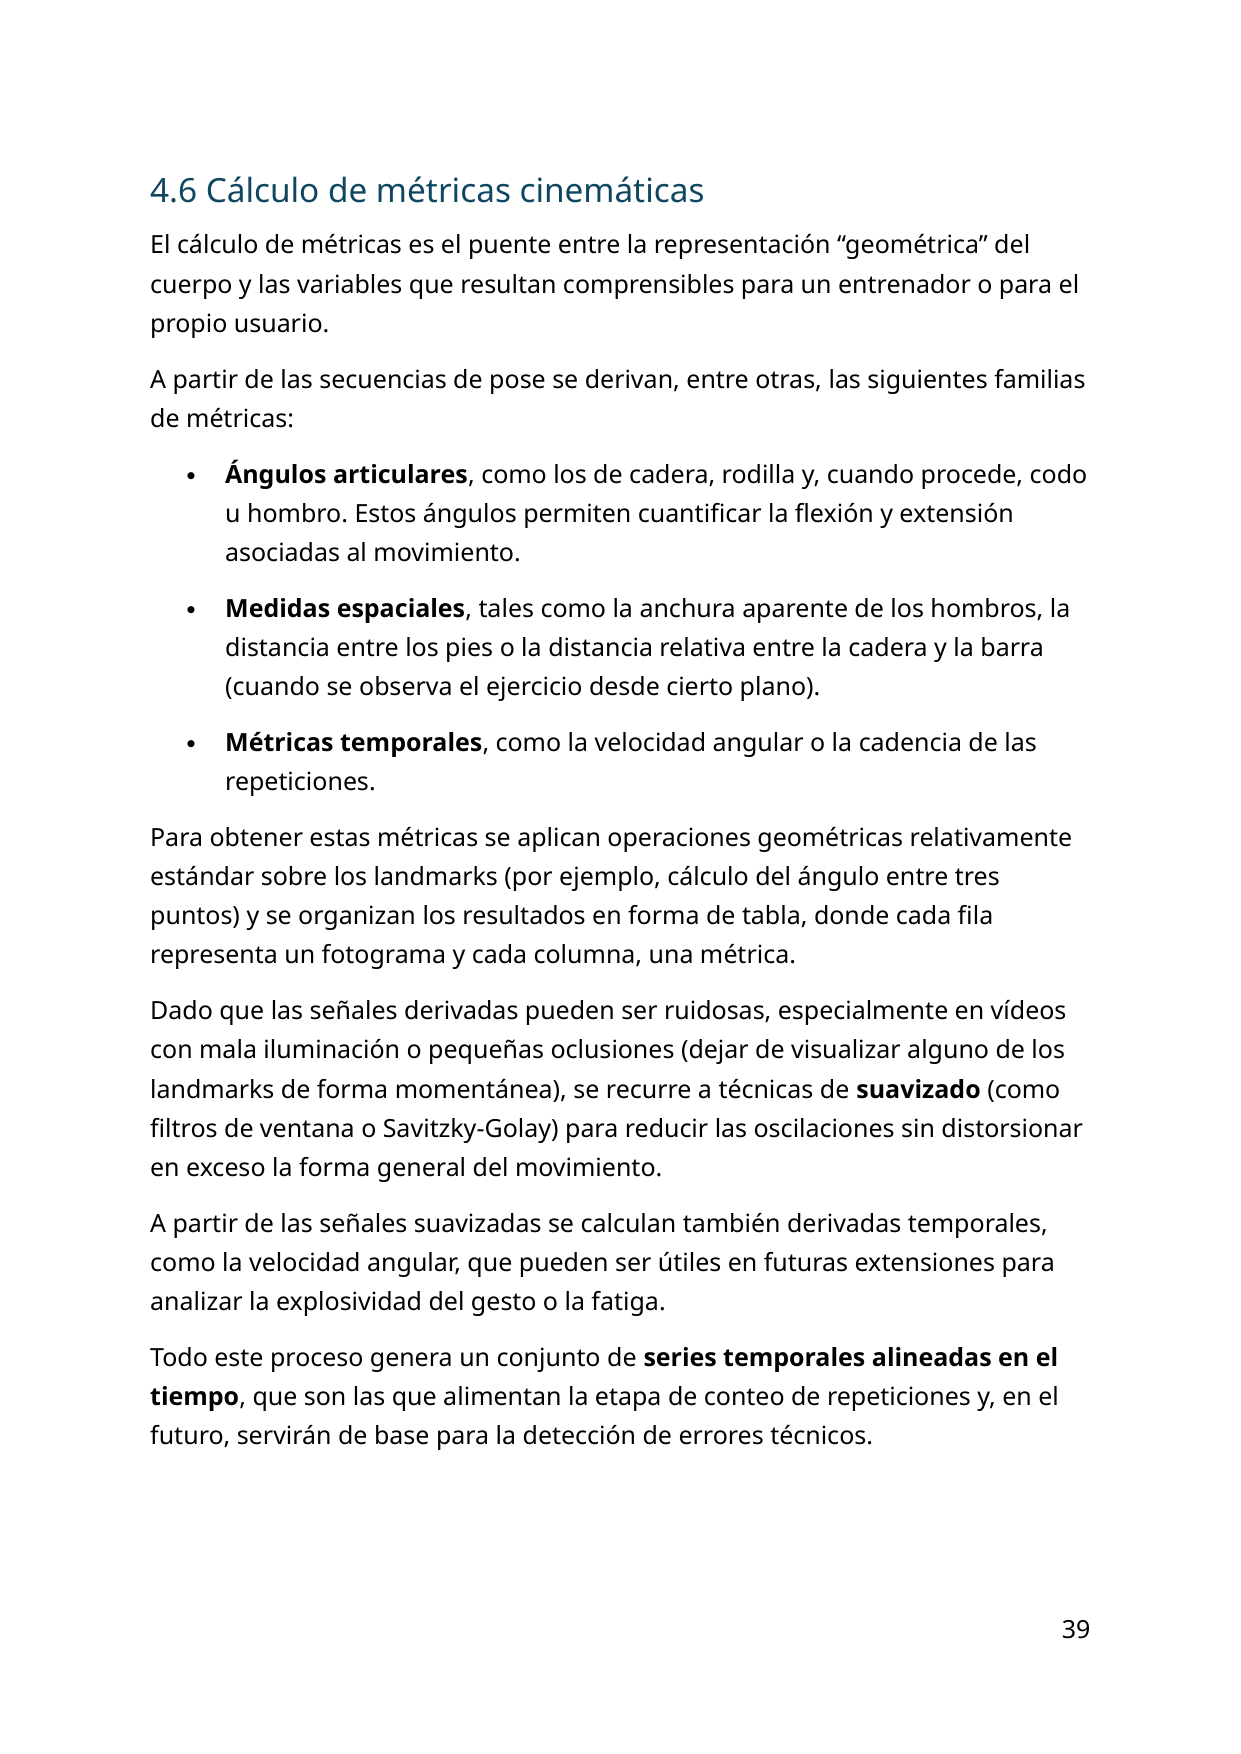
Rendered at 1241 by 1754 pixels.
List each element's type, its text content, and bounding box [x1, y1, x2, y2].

list Medidas espaciales, tales como la anchura aparente de los hombros, la distancia entre los pies o la distancia relativa entre la cadera y la barra (cuando se observa el ejercicio desde cierto plano). [187, 591, 1090, 703]
text Para obtener estas métricas se aplican operaciones geométricas relativamente estándar sobre los landmarks (por ejemplo, cálculo del ángulo entre tres puntos) y se organizan los resultados en forma de tabla, donde cada fila representa un fotograma y cada columna, una métrica. [150, 820, 1090, 971]
list Métricas temporales, como la velocidad angular o la cadencia de las repeticiones. [187, 725, 1090, 798]
text El cálculo de métricas es el puente entre la representación “geométrica” del cuerpo y las variables que resultan comprensibles para un entrenador o para el propio usuario. [150, 227, 1090, 339]
text Todo este proceso genera un conjunto de series temporales alineadas en el tiempo, que son las que alimentan la etapa de conteo de repeticiones y, en el futuro, servirán de base para la detección de errores técnicos. [150, 1340, 1090, 1452]
list Ángulos articulares, como los de cadera, rodilla y, cuando procede, codo u hombro. Estos ángulos permiten cuantificar la flexión y extensión asociadas al movimiento. [187, 456, 1090, 569]
text Dado que las señales derivadas pueden ser ruidosas, especialmente en vídeos con mala iluminación o pequeñas oclusiones (dejar de visualizar alguno de los landmarks de forma momentánea), se recurre a técnicas de suavizado (como filtros de ventana o Savitzky-Golay) para reducir las oscilaciones sin distorsionar en exceso la forma general del movimiento. [150, 993, 1090, 1184]
text A partir de las señales suavizadas se calculan también derivadas temporales, como la velocidad angular, que pueden ser útiles en futuras extensiones para analizar la explosividad del gesto o la fatiga. [150, 1206, 1090, 1318]
text A partir de las secuencias de pose se derivan, entre otras, las siguientes familias de métricas: [150, 361, 1090, 434]
subtitle 4.6 Cálculo de métricas cinemáticas [150, 167, 1090, 212]
